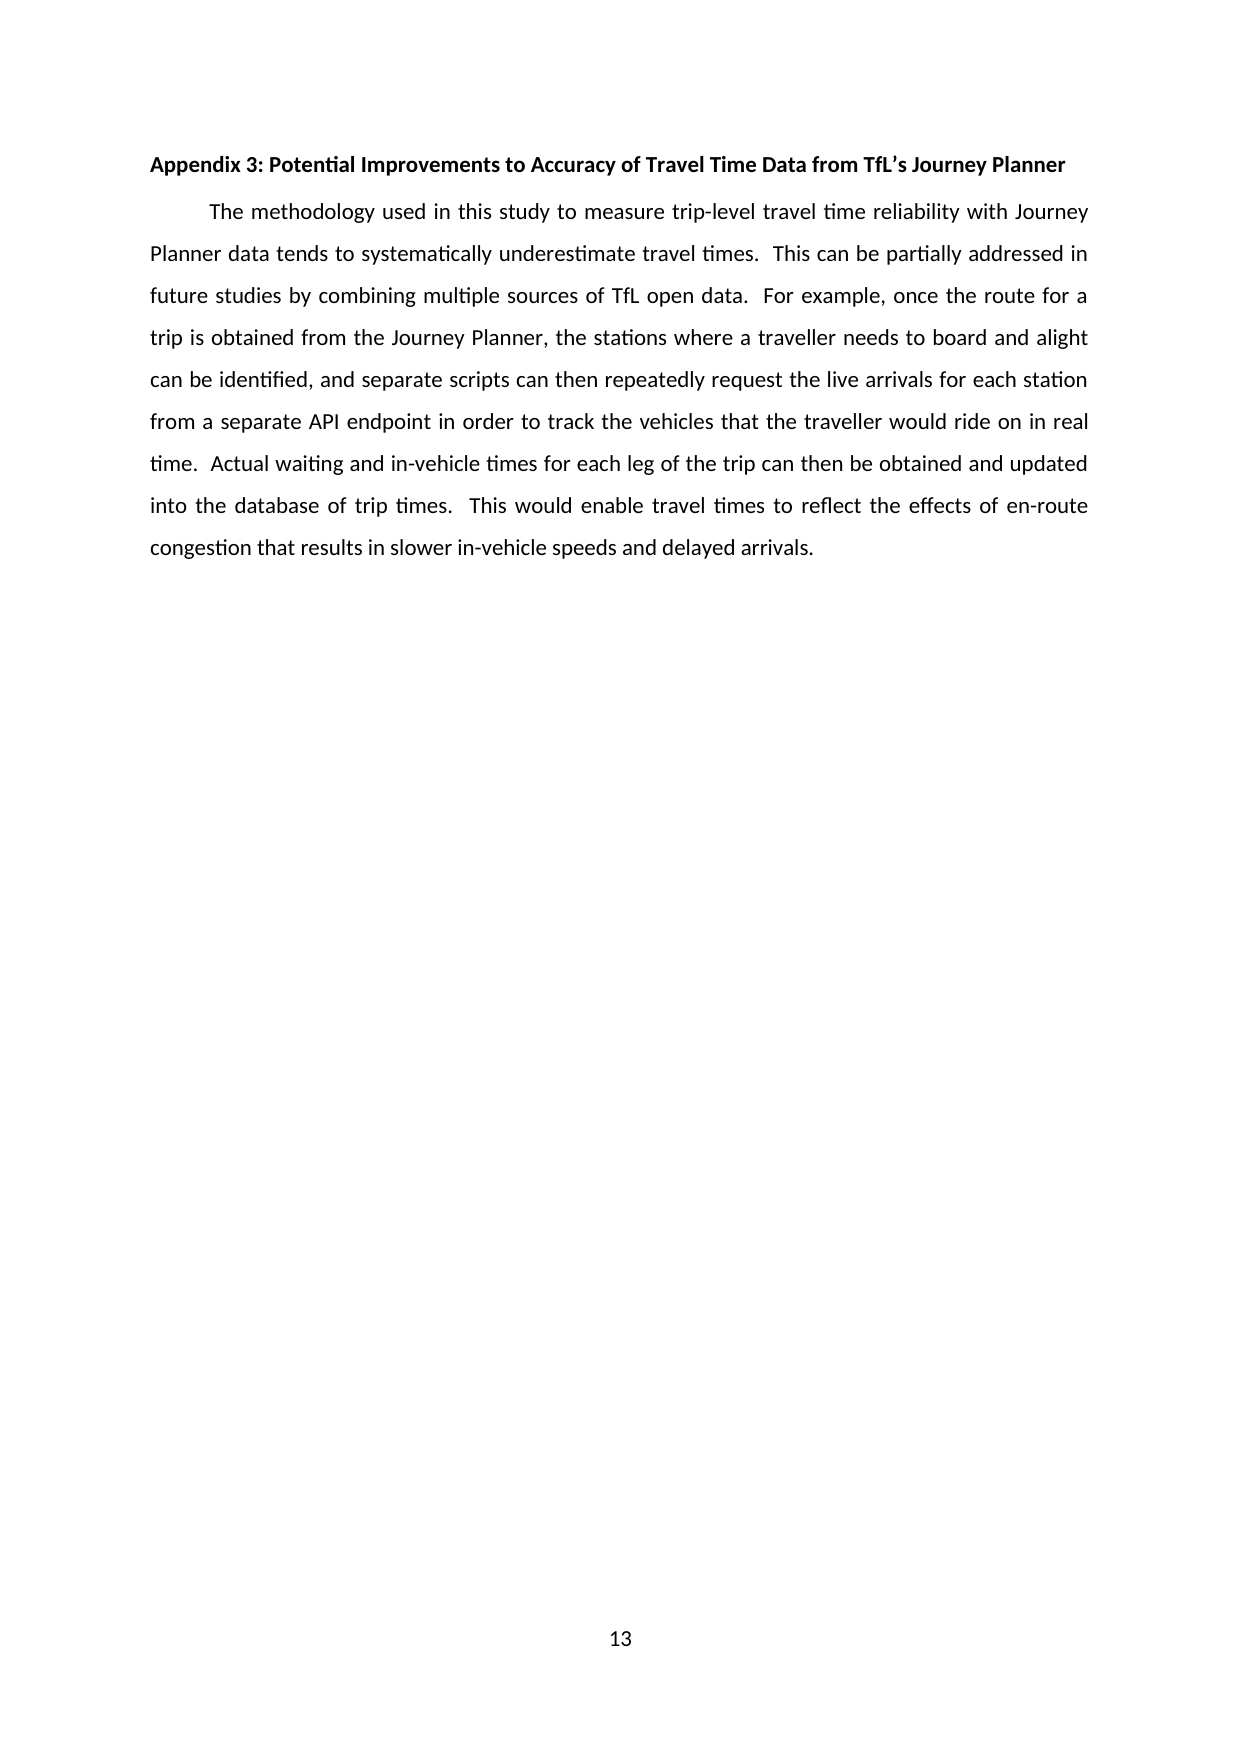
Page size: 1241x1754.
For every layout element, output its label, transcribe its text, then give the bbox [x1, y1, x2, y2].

text Appendix 3: Potential Improvements to Accuracy of Travel Time Data from TfL’s Journey Planner [150, 150, 1090, 178]
text The methodology used in this study to measure trip-level travel time reliability with Journey Planner data tends to systematically underestimate travel times. This can be partially addressed in future studies by combining multiple sources of TfL open data. For example, once the route for a trip is obtained from the Journey Planner, the stations where a traveller needs to board and alight can be identified, and separate scripts can then repeatedly request the live arrivals for each station from a separate API endpoint in order to track the vehicles that the traveller would ride on in real time. Actual waiting and in-vehicle times for each leg of the trip can then be obtained and updated into the database of trip times. This would enable travel times to reflect the effects of en-route congestion that results in slower in-vehicle speeds and delayed arrivals. [150, 197, 1090, 561]
